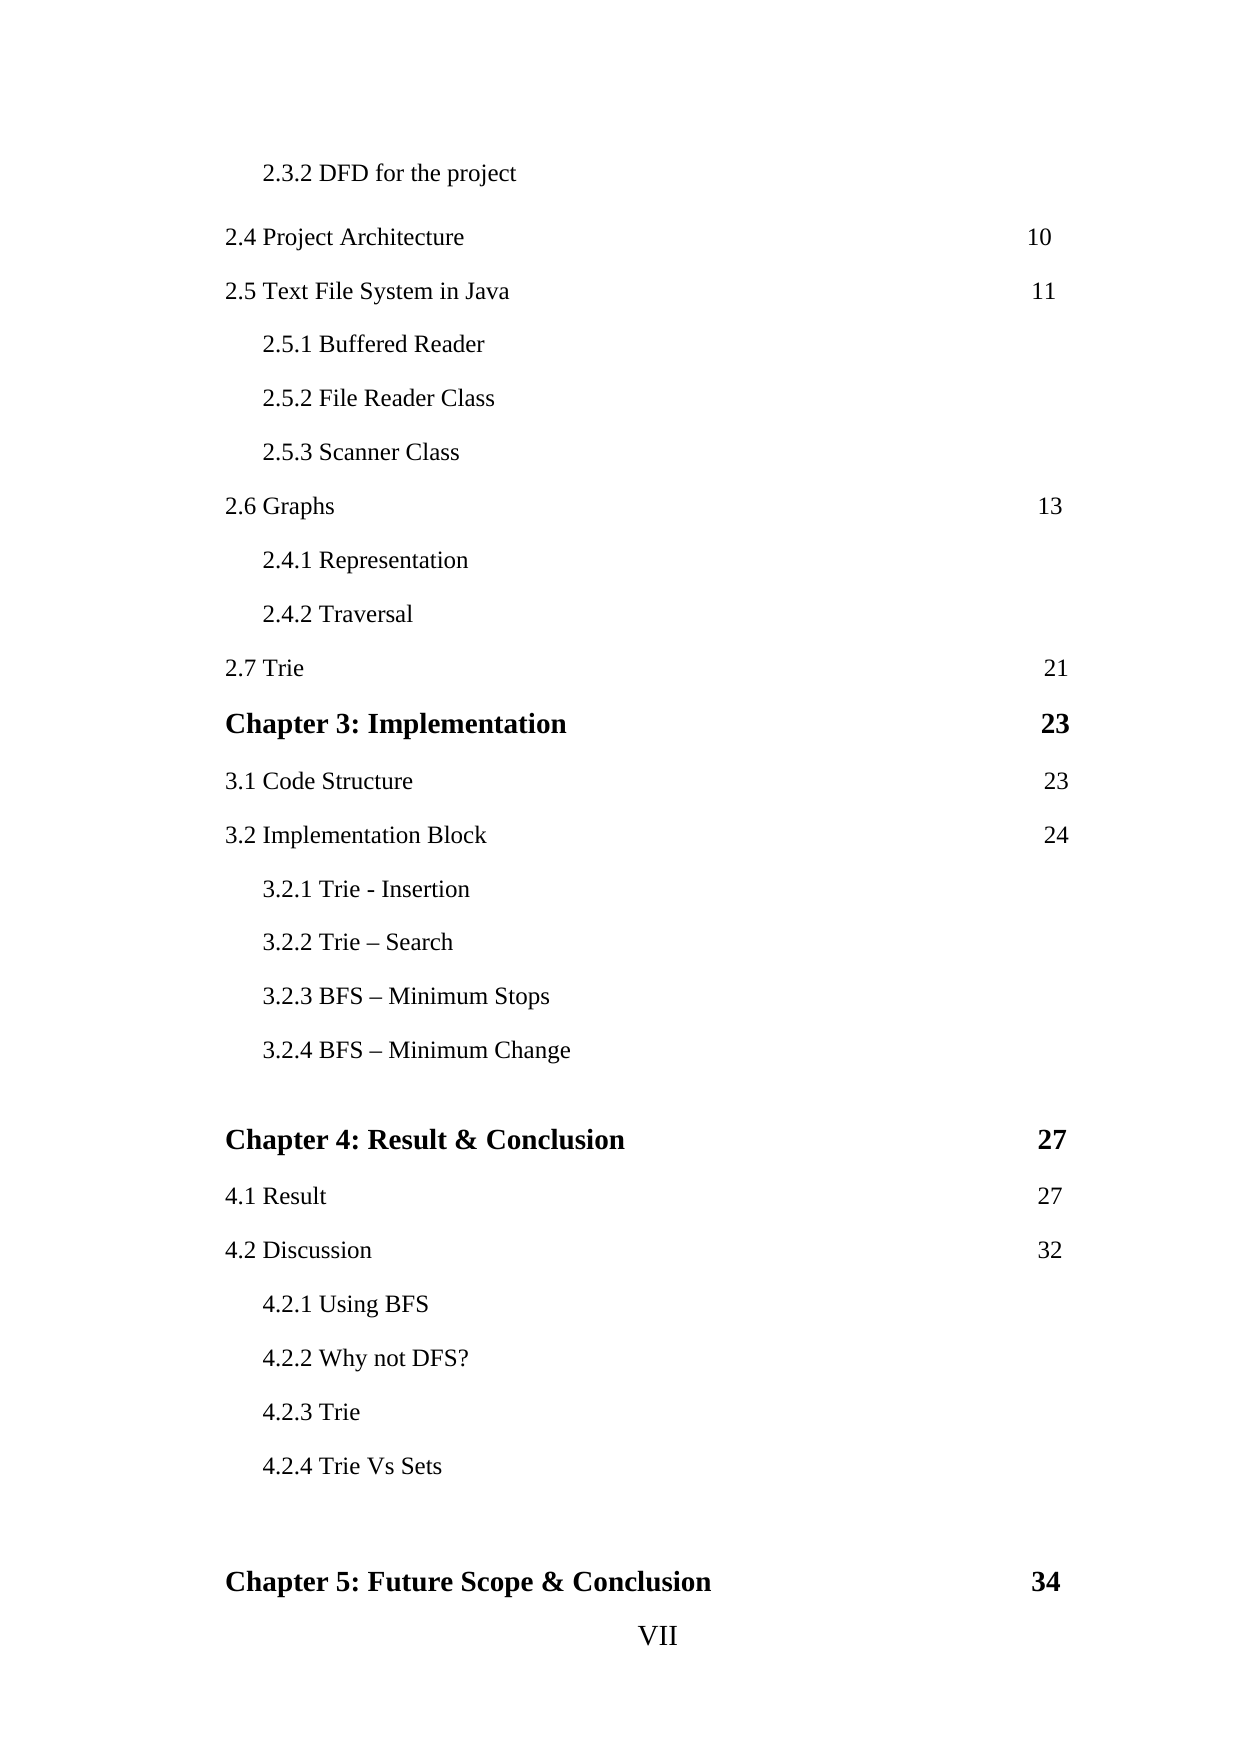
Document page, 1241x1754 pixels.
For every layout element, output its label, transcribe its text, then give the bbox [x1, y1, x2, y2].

text 4.2.1 Using BFS [225, 1289, 1090, 1318]
text 4.2.3 Trie [225, 1397, 1090, 1426]
text 3.2.2 Trie – Search [225, 927, 1090, 956]
text 4.1 Result 27 [225, 1181, 1090, 1210]
text Chapter 4: Result & Conclusion 27 [225, 1122, 1090, 1156]
text 2.4 Project Architecture 10 [225, 222, 1090, 251]
text 2.3.2 DFD for the project [262, 158, 1090, 187]
text 4.2.2 Why not DFS? [225, 1343, 1090, 1372]
text 2.7 Trie 21 [225, 653, 1090, 681]
text 3.2 Implementation Block 24 [225, 820, 1090, 848]
text 2.6 Graphs 13 [225, 491, 1090, 520]
text 3.2.3 BFS – Minimum Stops [225, 981, 1090, 1010]
text 3.2.1 Trie - Insertion [225, 874, 1090, 902]
text 2.5.3 Scanner Class [225, 437, 1090, 466]
text 4.2.4 Trie Vs Sets [225, 1451, 1090, 1479]
text 2.4.1 Representation [225, 545, 1090, 574]
text Chapter 3: Implementation 23 [225, 707, 1090, 740]
text 2.5.2 File Reader Class [225, 383, 1090, 412]
text 2.4.2 Traversal [225, 599, 1090, 628]
text 3.1 Code Structure 23 [225, 766, 1090, 795]
text 4.2 Discussion 32 [225, 1235, 1090, 1264]
text 2.5.1 Buffered Reader [225, 329, 1090, 358]
text 2.5 Text File System in Java 11 [225, 276, 1090, 304]
text 3.2.4 BFS – Minimum Change [225, 1035, 1090, 1097]
text Chapter 5: Future Scope & Conclusion 34 [225, 1564, 1090, 1597]
